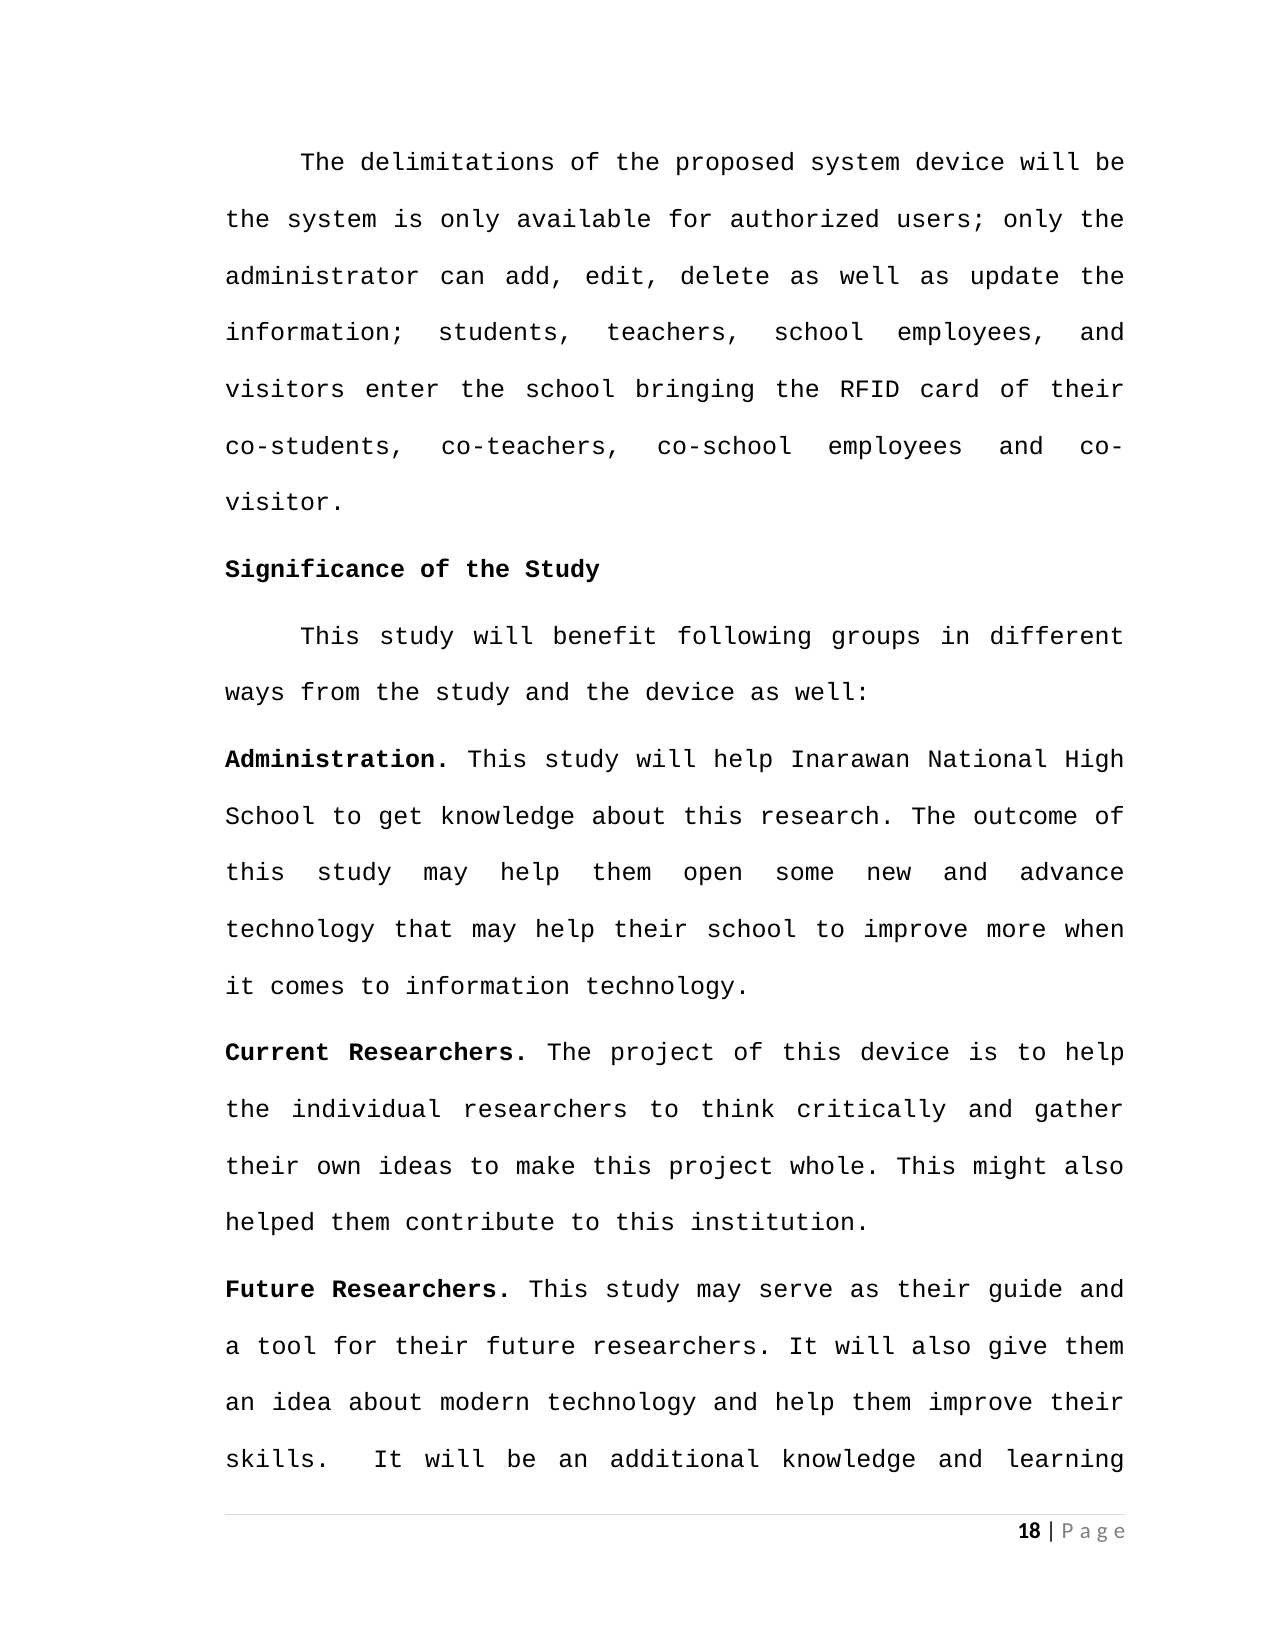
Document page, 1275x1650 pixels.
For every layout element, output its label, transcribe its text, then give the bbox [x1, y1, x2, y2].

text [225, 1277, 1125, 1475]
text The delimitations of the proposed system device will be the system is only available for authorized users; only the administrator can add, edit, delete as well as update the information; students, teachers, school employees, and visitors enter the school bringing the RFID card of their co-students, co-teachers, co-school employees and co-visitor. [225, 150, 1125, 518]
text Administration. This study will help Inarawan National High School to get knowledge about this research. The outcome of this study may help them open some new and advance technology that may help their school to improve more when it comes to information technology. [225, 747, 1125, 1002]
text Significance of the Study [225, 557, 1125, 585]
text This study will benefit following groups in different ways from the study and the device as well: [225, 623, 1125, 708]
text Current Researchers. The project of this device is to help the individual researchers to think critically and gather their own ideas to make this project whole. This might also helped them contribute to this institution. [225, 1040, 1125, 1238]
